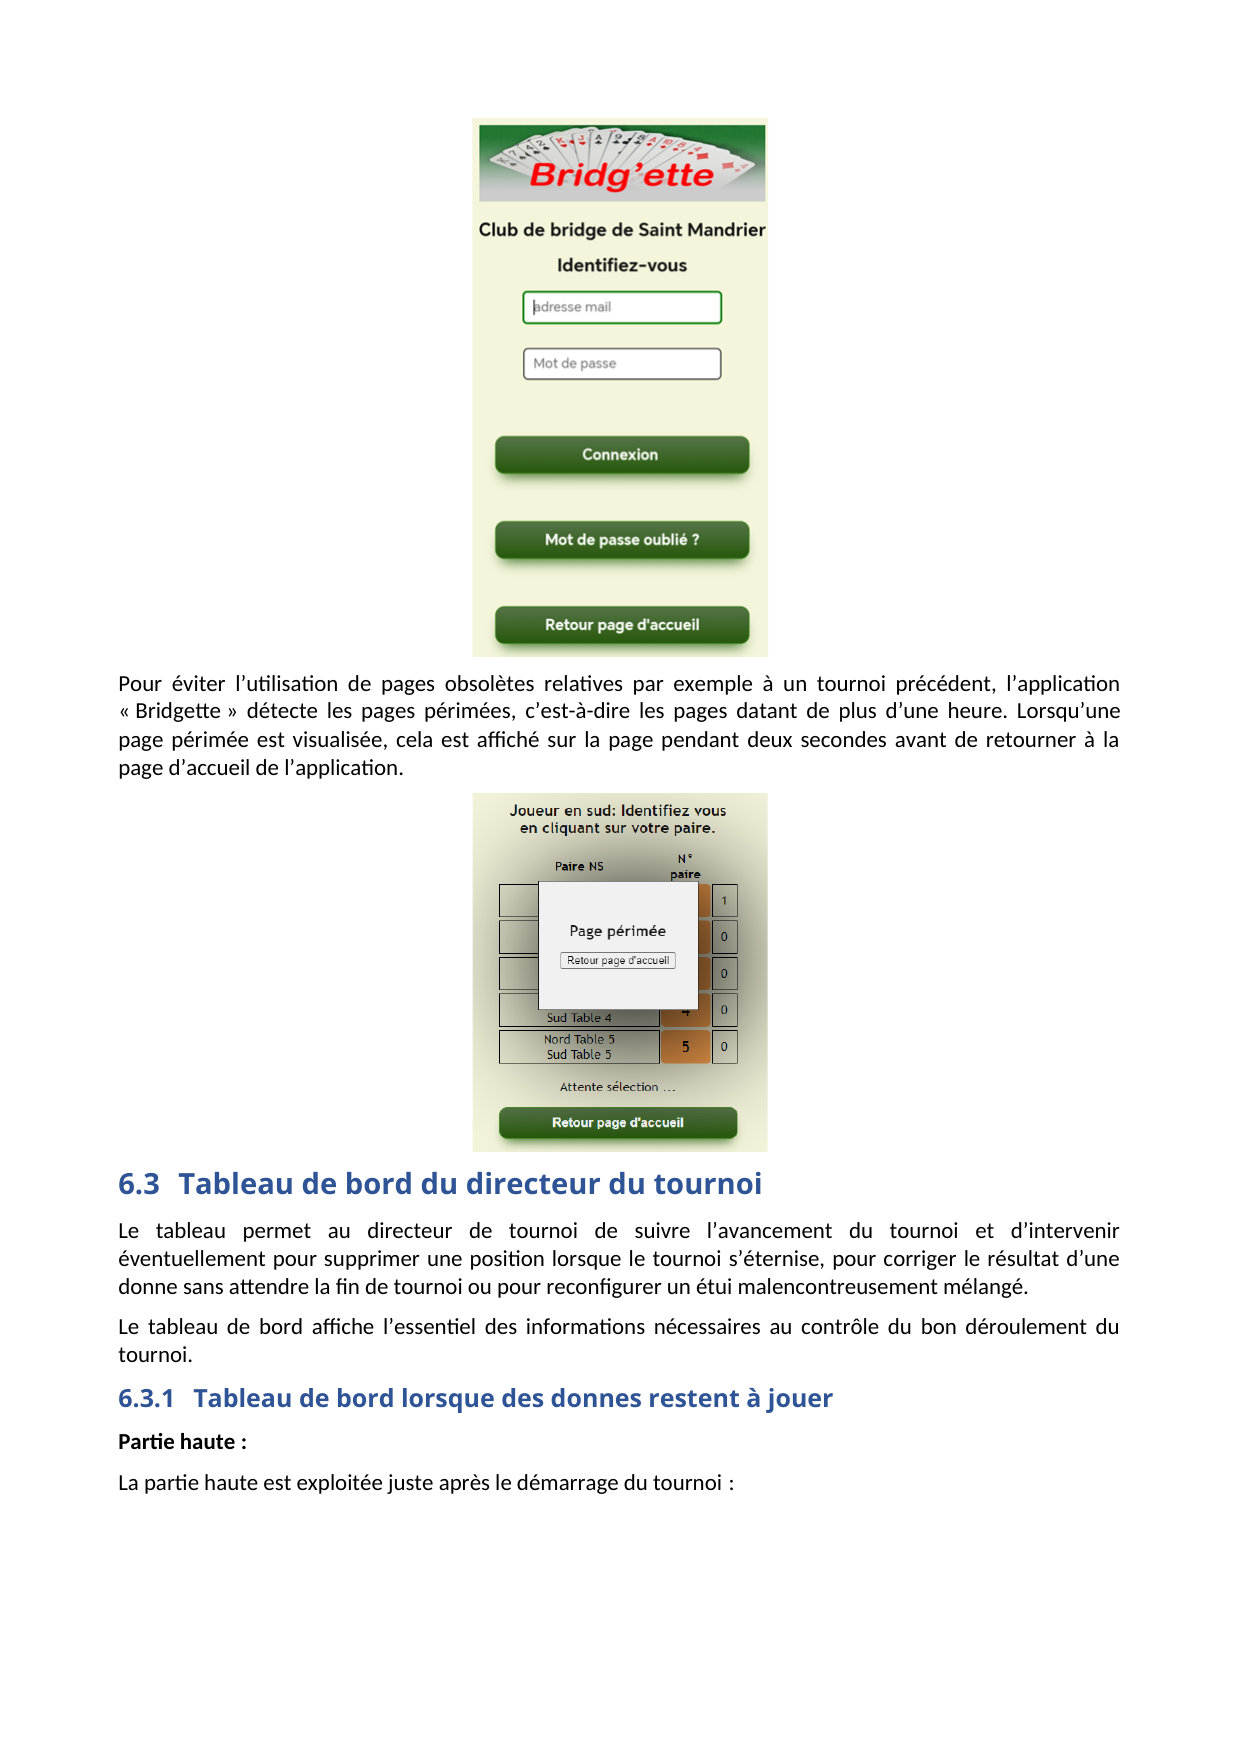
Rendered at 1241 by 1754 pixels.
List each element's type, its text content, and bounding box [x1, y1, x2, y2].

subtitle Tableau de bord lorsque des donnes restent à jouer [118, 1381, 1122, 1415]
picture [472, 793, 768, 1152]
text Partie haute : [118, 1427, 1122, 1456]
text Le tableau de bord affiche l’essentiel des informations nécessaires au contrôle du bon déroulement du tournoi. [118, 1312, 1122, 1368]
text Pour éviter l’utilisation de pages obsolètes relatives par exemple à un tournoi précédent, l’application « Bridgette » détecte les pages périmées, c’est-à-dire les pages datant de plus d’une heure. Lorsqu’une page périmée est visualisée, cela est affiché sur la page pendant deux secondes avant de retourner à la page d’accueil de l’application. [118, 669, 1122, 781]
text Le tableau permet au directeur de tournoi de suivre l’avancement du tournoi et d’intervenir éventuellement pour supprimer une position lorsque le tournoi s’éternise, pour corriger le résultat d’une donne sans attendre la fin de tournoi ou pour reconfigurer un étui malencontreusement mélangé. [118, 1216, 1122, 1300]
picture [472, 118, 769, 657]
subtitle Tableau de bord du directeur du tournoi [118, 1164, 1122, 1203]
text La partie haute est exploitée juste après le démarrage du tournoi : [118, 1468, 1122, 1496]
